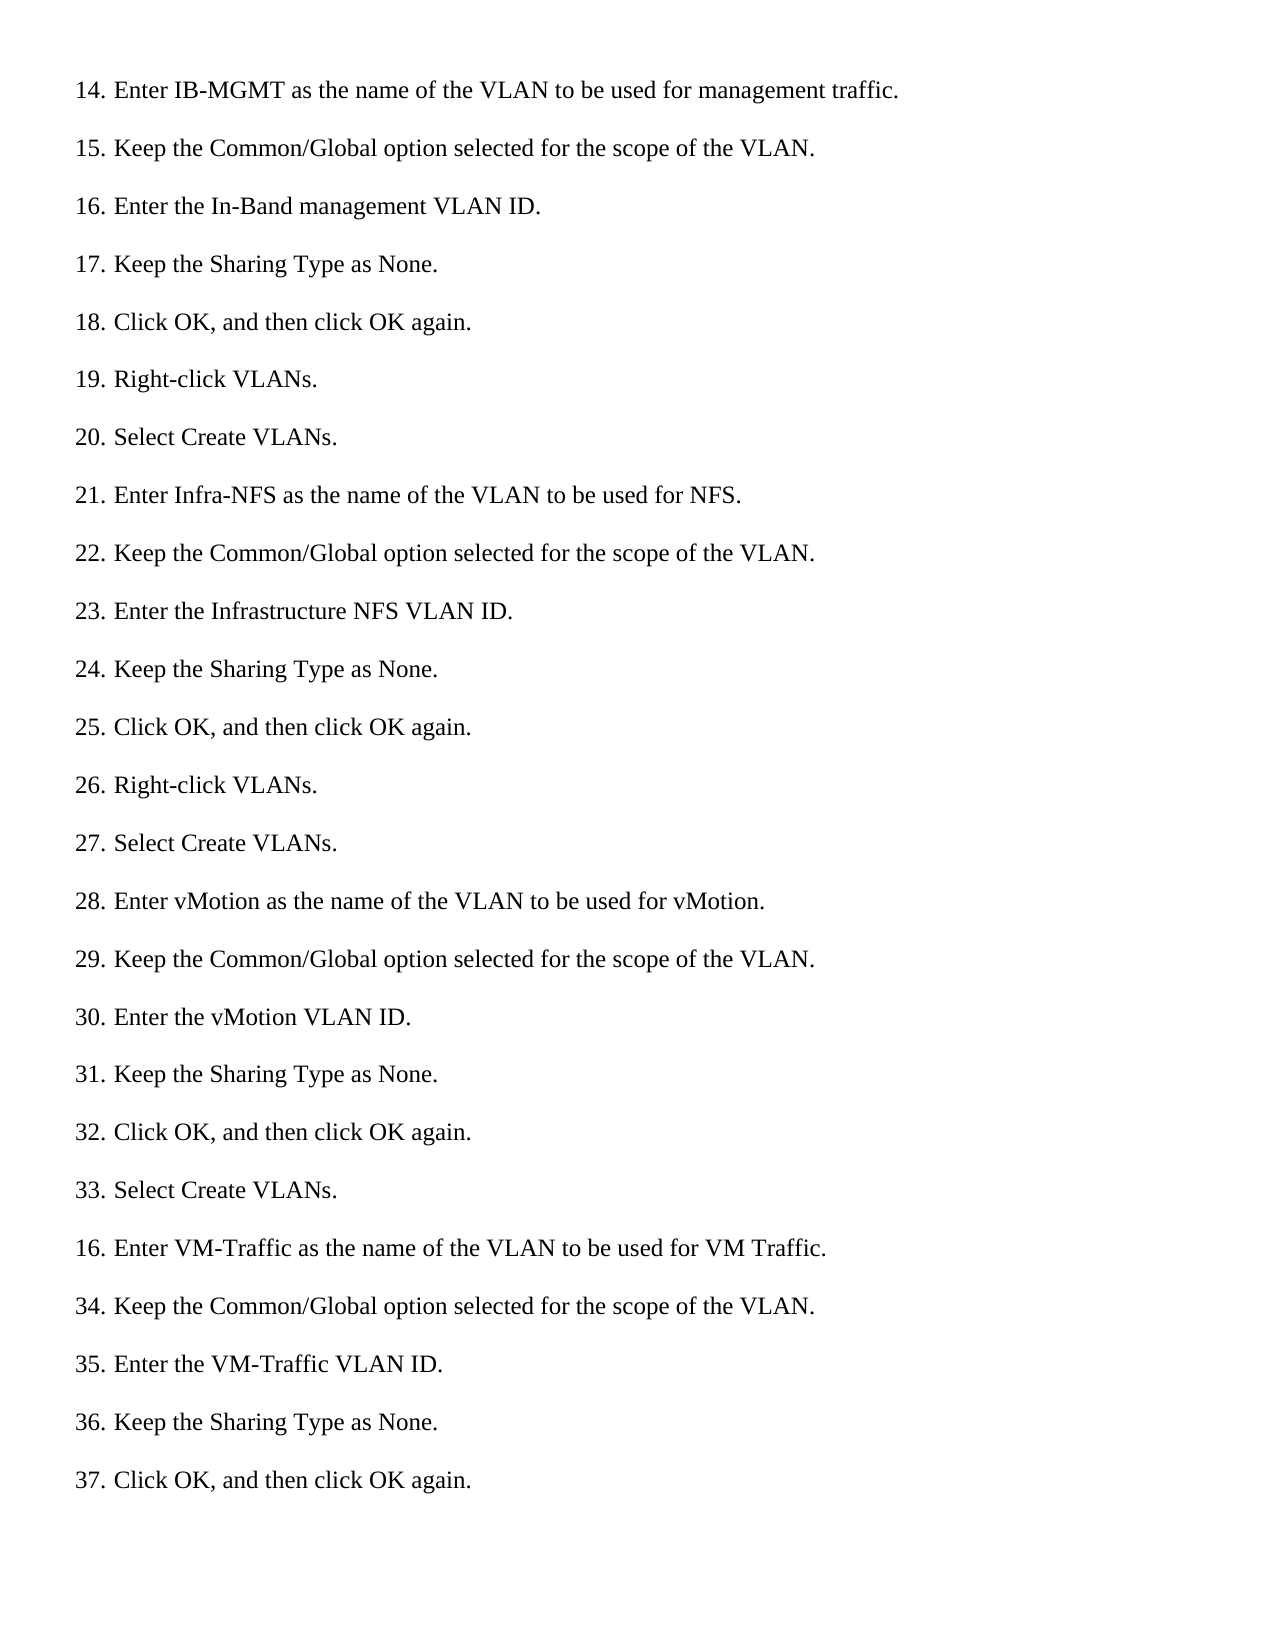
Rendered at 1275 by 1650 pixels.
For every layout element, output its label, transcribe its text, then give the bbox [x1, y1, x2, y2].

text 29. Keep the Common/Global option selected for the scope of the VLAN. [75, 944, 1200, 972]
text 19. Right-click VLANs. [75, 364, 1200, 393]
text 20. Select Create VLANs. [75, 422, 1200, 451]
text 22. Keep the Common/Global option selected for the scope of the VLAN. [75, 538, 1200, 567]
text 17. Keep the Sharing Type as None. [75, 249, 1200, 277]
text 28. Enter vMotion as the name of the VLAN to be used for vMotion. [75, 886, 1200, 914]
text 32. Click OK, and then click OK again. [75, 1117, 1200, 1146]
text 30. Enter the vMotion VLAN ID. [75, 1002, 1200, 1030]
text 26. Right-click VLANs. [75, 770, 1200, 799]
text 21. Enter Infra-NFS as the name of the VLAN to be used for NFS. [75, 480, 1200, 509]
text 23. Enter the Infrastructure NFS VLAN ID. [75, 596, 1200, 625]
text 15. Keep the Common/Global option selected for the scope of the VLAN. [75, 133, 1200, 162]
text 34. Keep the Common/Global option selected for the scope of the VLAN. [75, 1291, 1200, 1320]
text 14. Enter IB-MGMT as the name of the VLAN to be used for management traffic. [75, 75, 1200, 104]
text 35. Enter the VM-Traffic VLAN ID. [75, 1349, 1200, 1378]
text 33. Select Create VLANs. [75, 1175, 1200, 1204]
text 16. Enter VM-Traffic as the name of the VLAN to be used for VM Traffic. [75, 1233, 1200, 1262]
text 16. Enter the In-Band management VLAN ID. [75, 191, 1200, 219]
text 25. Click OK, and then click OK again. [75, 712, 1200, 741]
text 18. Click OK, and then click OK again. [75, 307, 1200, 335]
text 37. Click OK, and then click OK again. [75, 1465, 1200, 1494]
text 24. Keep the Sharing Type as None. [75, 654, 1200, 683]
text 27. Select Create VLANs. [75, 828, 1200, 857]
text 36. Keep the Sharing Type as None. [75, 1407, 1200, 1436]
text 31. Keep the Sharing Type as None. [75, 1059, 1200, 1088]
